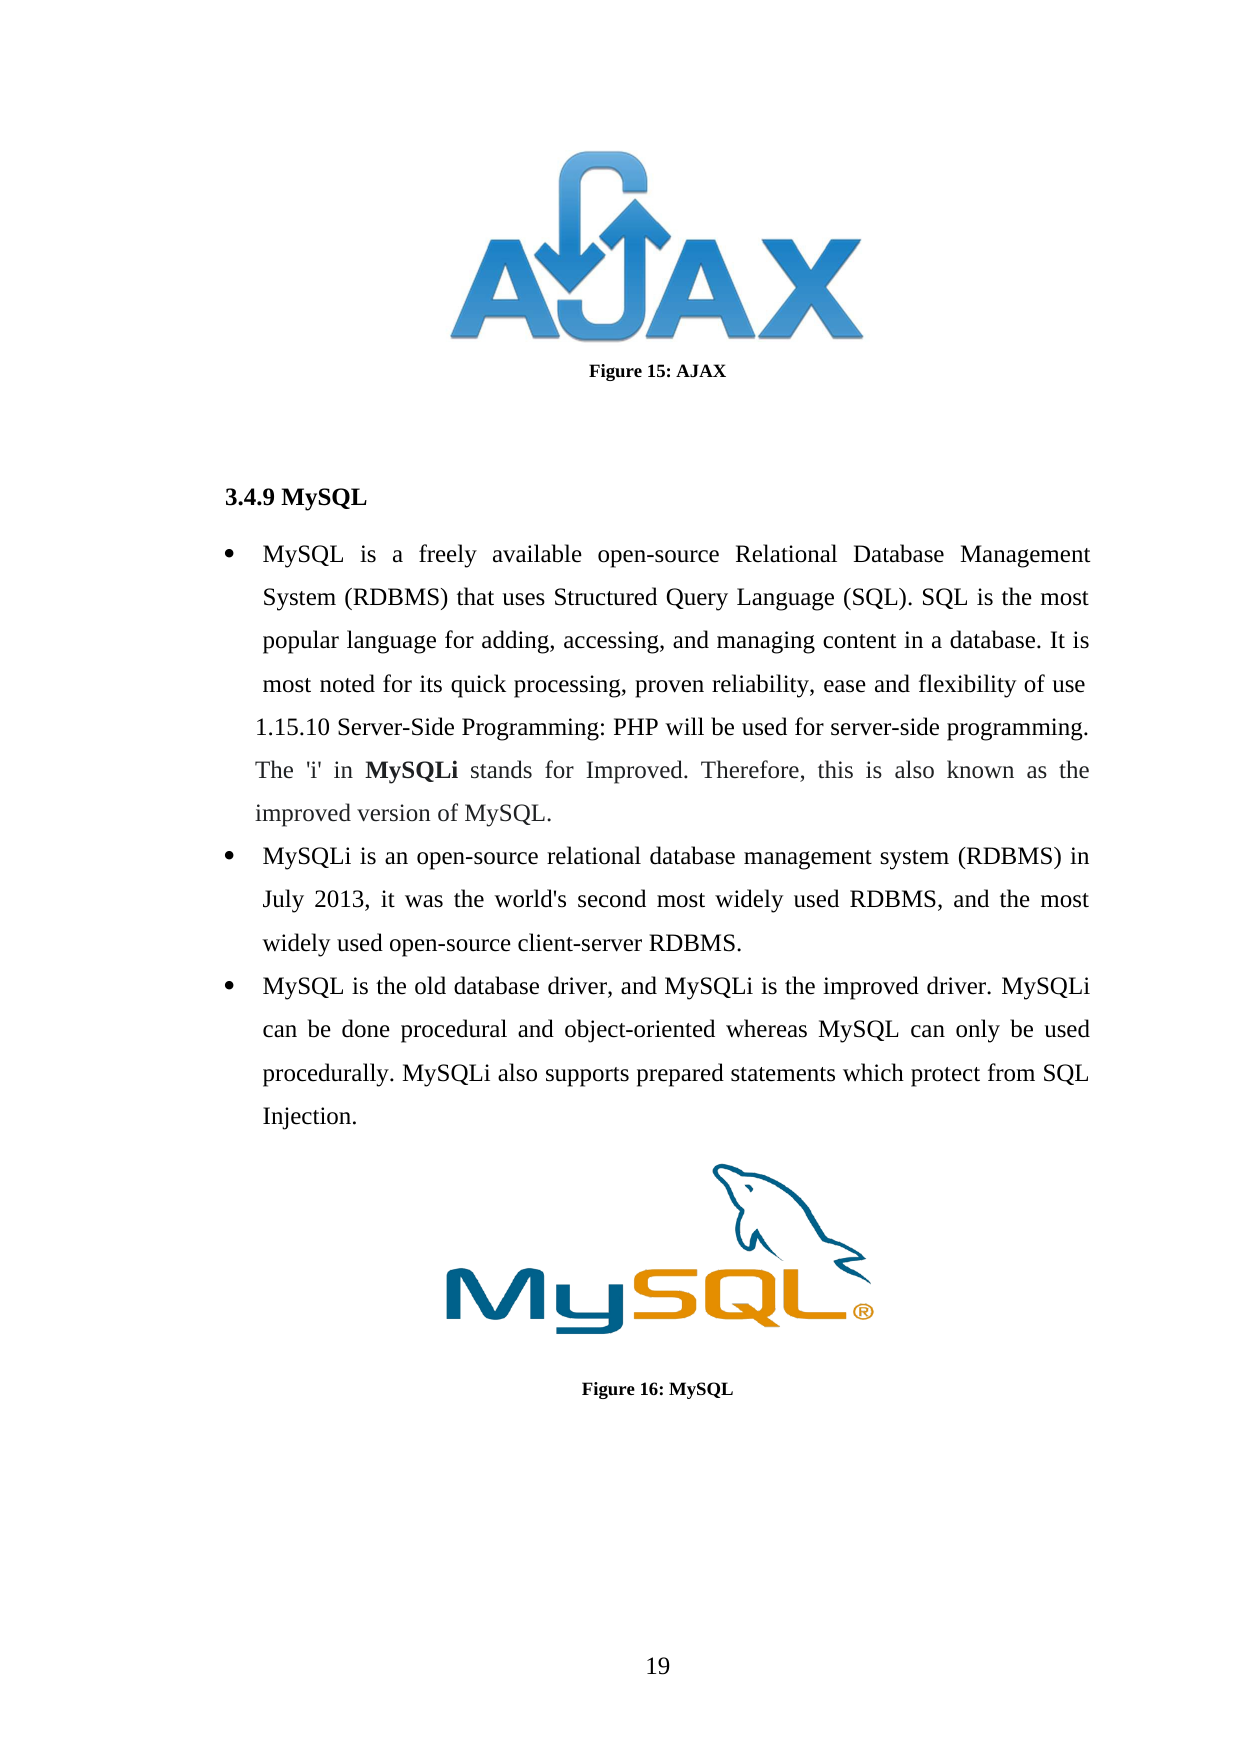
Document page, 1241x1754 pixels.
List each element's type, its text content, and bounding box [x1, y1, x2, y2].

picture [439, 1144, 877, 1364]
text 1.15.10 Server-Side Programming: PHP will be used for server-side programming. The 'i' in MySQLi stands for Improved. Therefore, this is also known as the improved version of MySQL. [255, 712, 1090, 827]
picture [445, 150, 870, 346]
list MySQL is the old database driver, and MySQLi is the improved driver. MySQLi can be done procedural and object-oriented whereas MySQL can only be used procedurally. MySQLi also supports prepared statements which protect from SQL Injection. [225, 971, 1090, 1129]
subtitle 3.4.9 MySQL [225, 482, 1090, 511]
text Figure 16: MySQL [225, 1378, 1090, 1400]
list MySQLi is an open-source relational database management system (RDBMS) in July 2013, it was the world's second most widely used RDBMS, and the most widely used open-source client-server RDBMS. [225, 841, 1090, 956]
text Figure 15: AJAX [225, 360, 1090, 382]
list MySQL is a freely available open-source Relational Database Management System (RDBMS) that uses Structured Query Language (SQL). SQL is the most popular language for adding, accessing, and managing content in a database. It is most noted for its quick processing, proven reliability, ease and flexibility of use [225, 539, 1090, 697]
